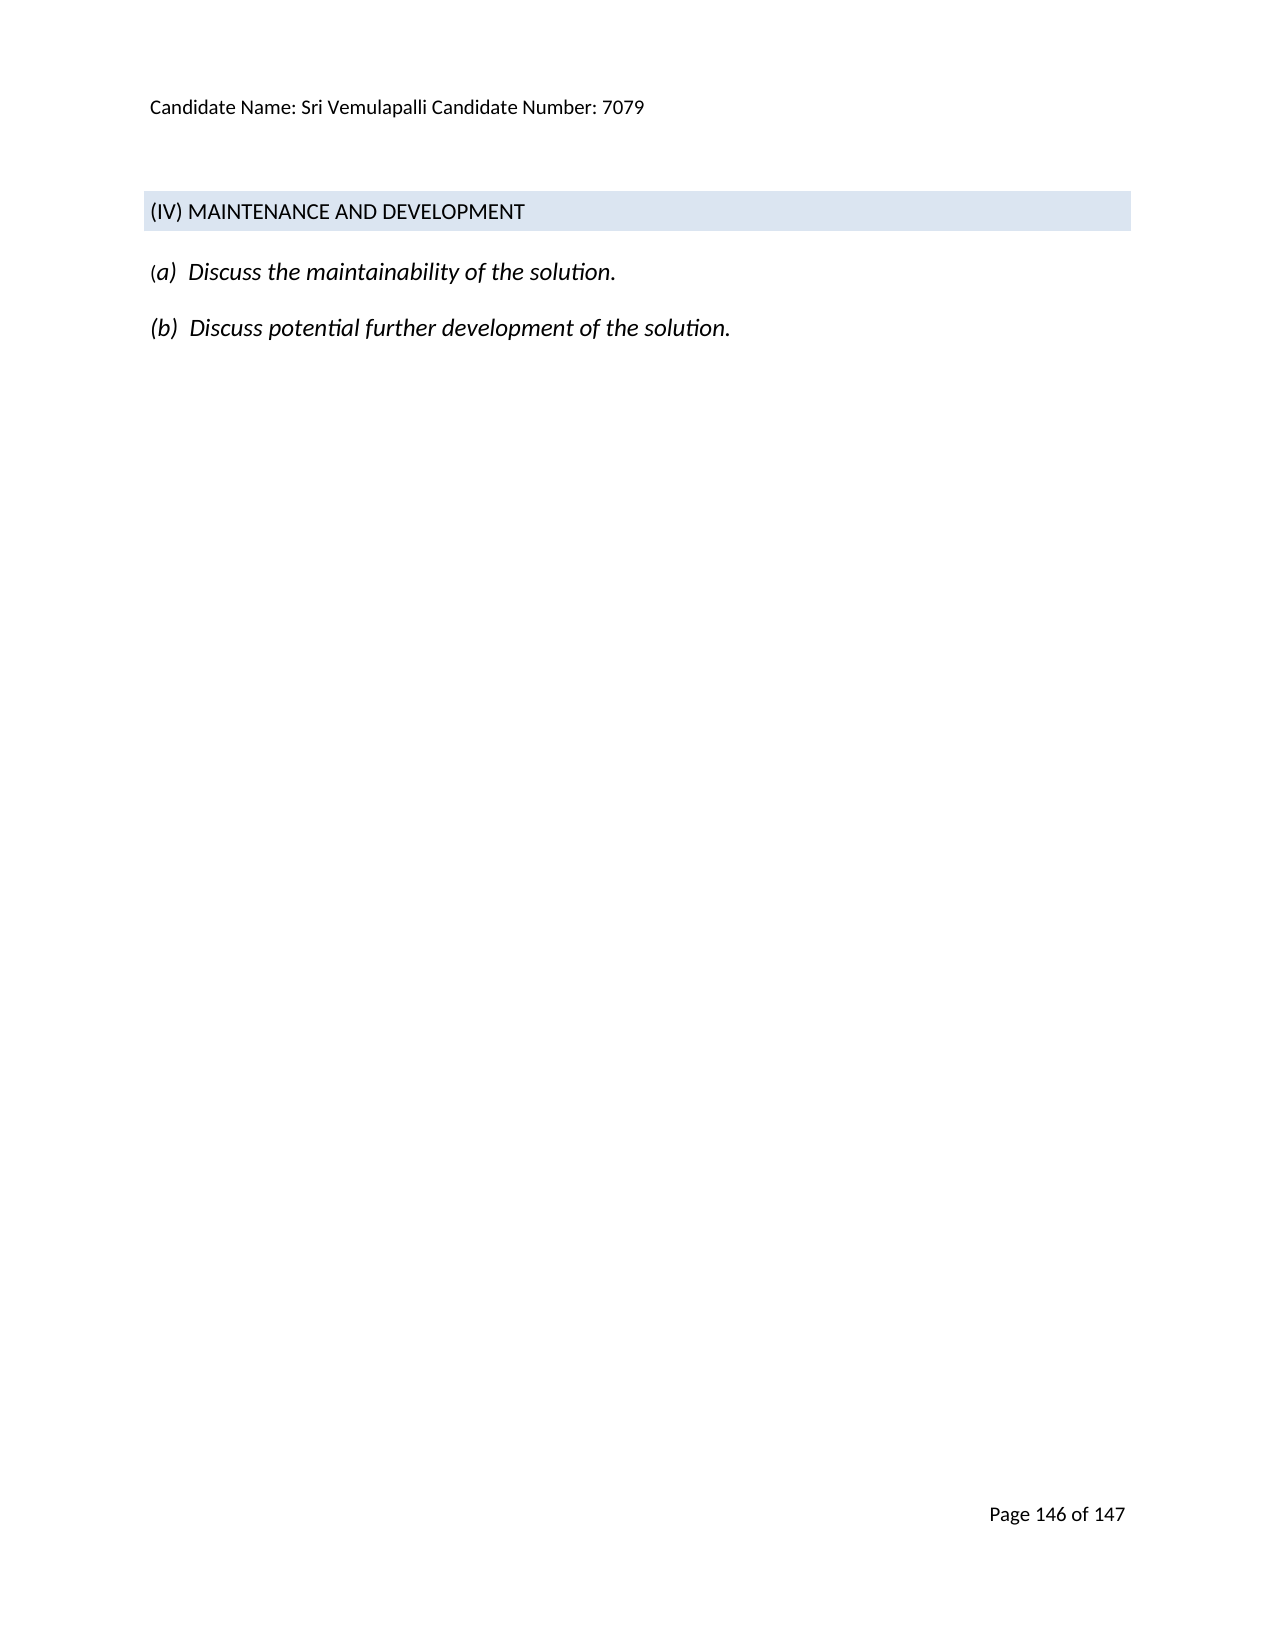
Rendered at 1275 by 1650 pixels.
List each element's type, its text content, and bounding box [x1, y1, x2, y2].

text (a) Discuss the maintainability of the solution. [150, 256, 1125, 287]
subtitle (IV) MAINTENANCE AND DEVELOPMENT [150, 197, 1125, 225]
text (b) Discuss potential further development of the solution. [150, 312, 1125, 343]
